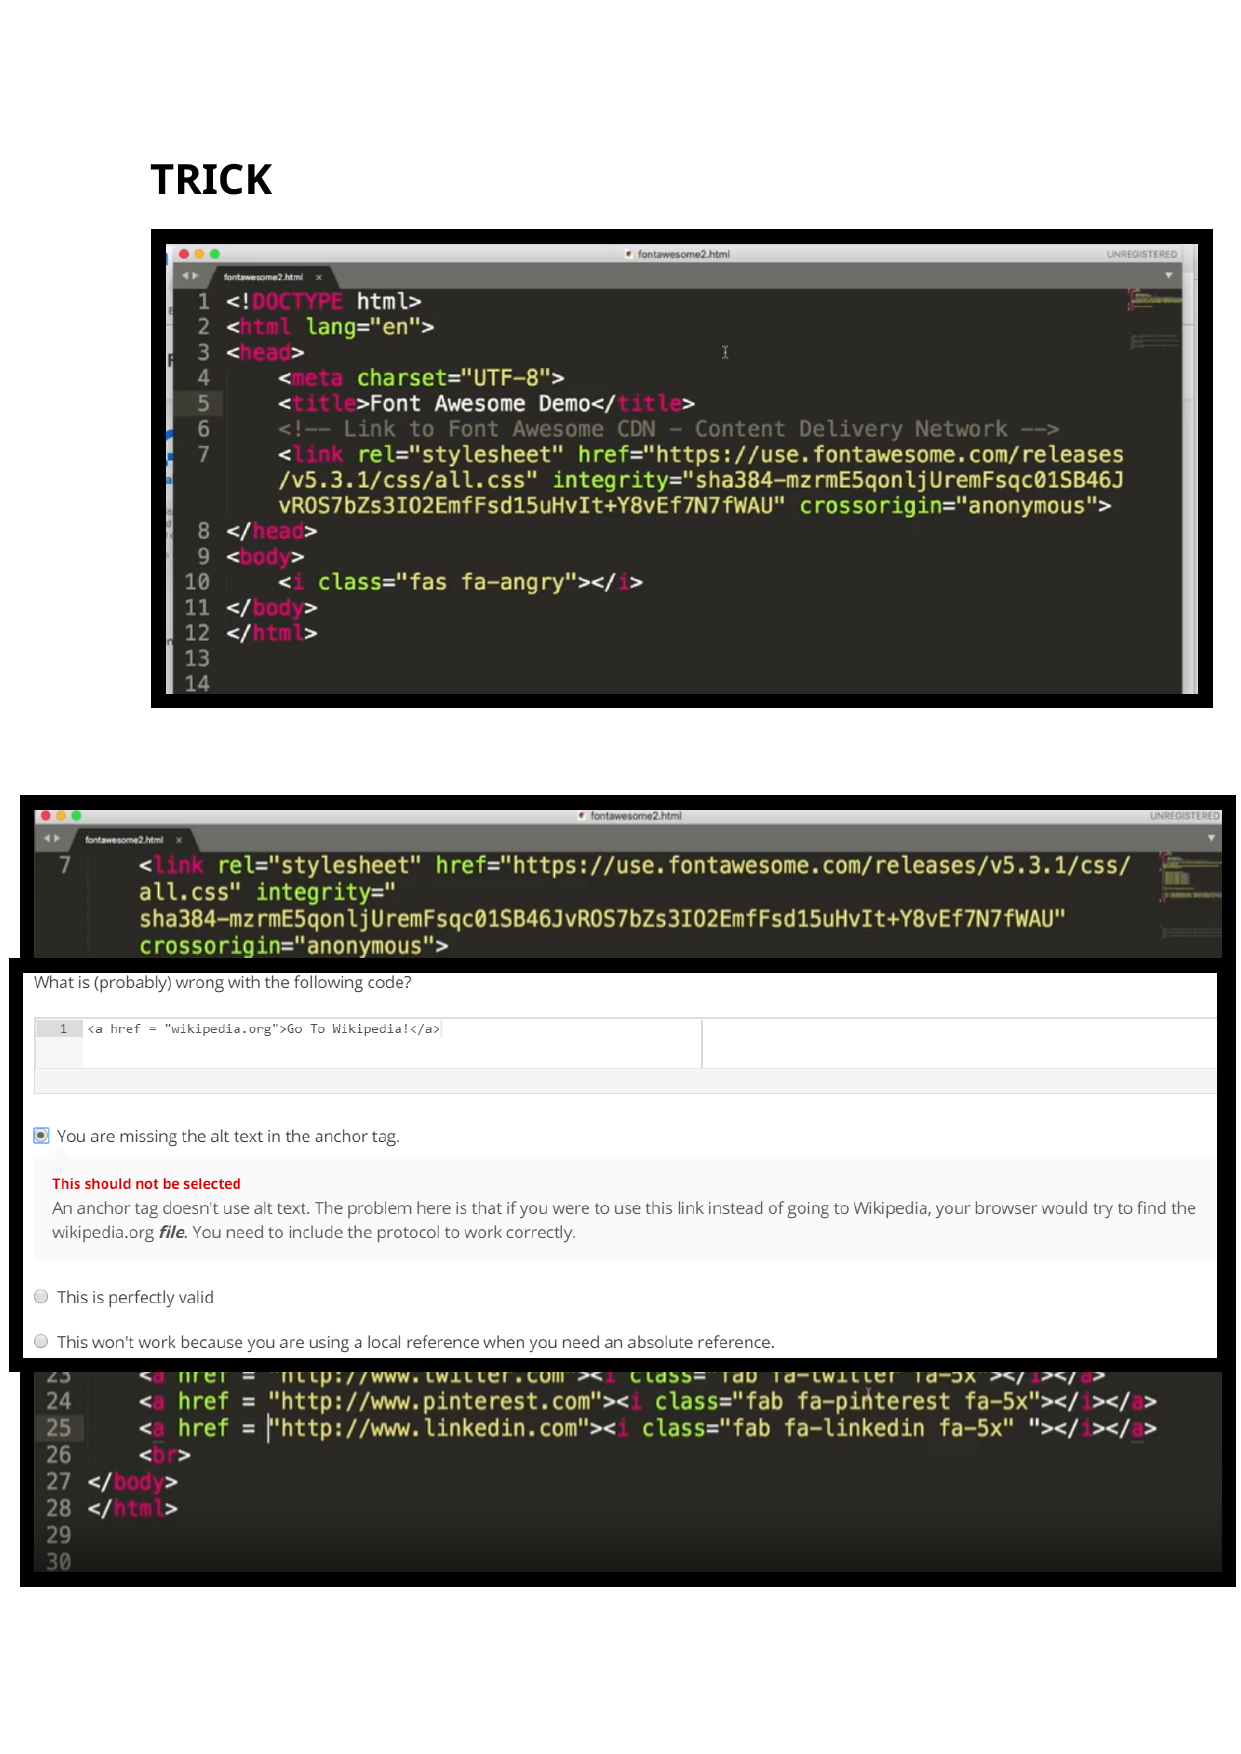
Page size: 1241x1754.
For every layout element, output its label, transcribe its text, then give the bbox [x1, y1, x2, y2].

text TRICK [150, 150, 1090, 207]
picture [34, 810, 1222, 958]
picture [34, 1372, 1222, 1572]
picture [166, 244, 1198, 694]
picture [23, 973, 1217, 1358]
